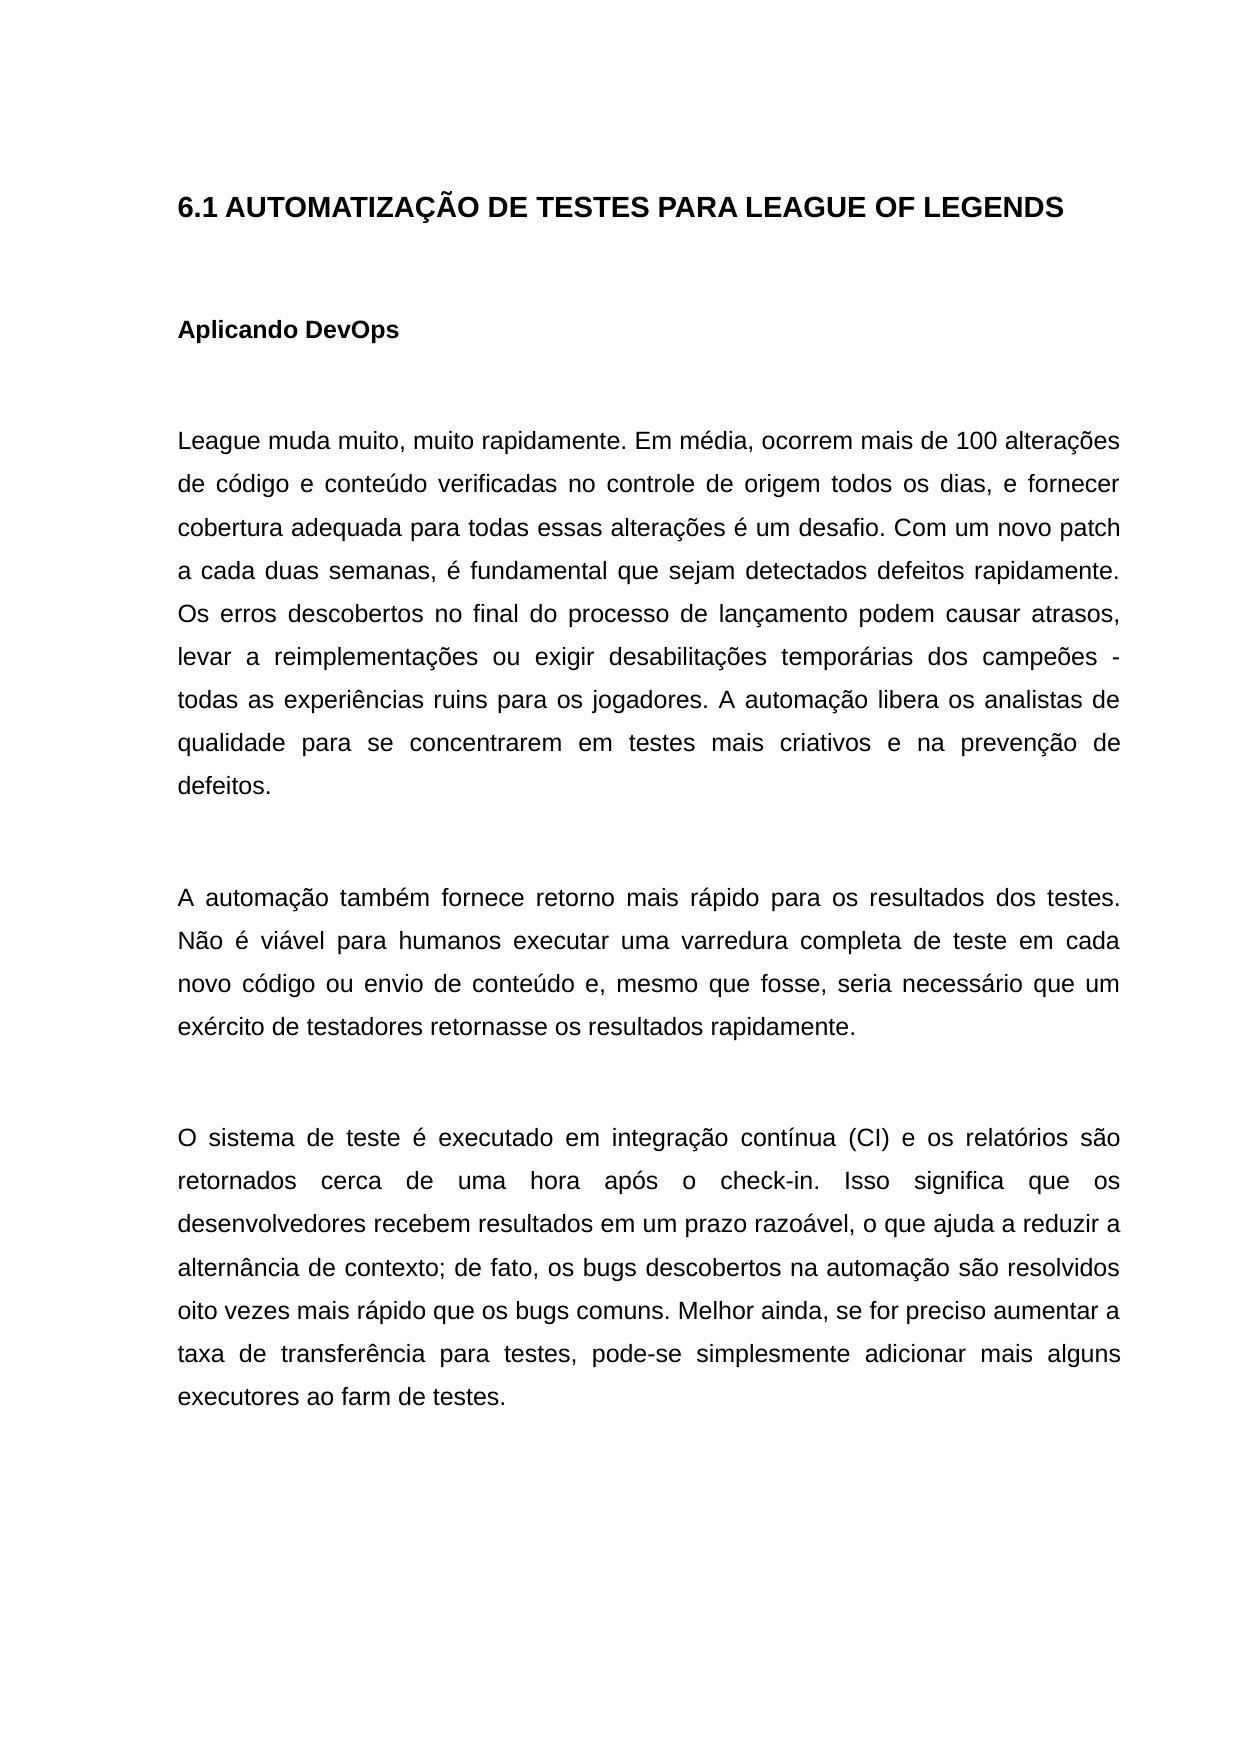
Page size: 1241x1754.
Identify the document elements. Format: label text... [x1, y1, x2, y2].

subtitle 6.1 AUTOMATIZAÇÃO DE TESTES PARA LEAGUE OF LEGENDS [177, 190, 1122, 223]
text O sistema de teste é executado em integração contínua (CI) e os relatórios são retornados cerca de uma hora após o check-in. Isso significa que os desenvolvedores recebem resultados em um prazo razoável, o que ajuda a reduzir a alternância de contexto; de fato, os bugs descobertos na automação são resolvidos oito vezes mais rápido que os bugs comuns. Melhor ainda, se for preciso aumentar a taxa de transferência para testes, pode-se simplesmente adicionar mais alguns executores ao farm de testes. [177, 1123, 1122, 1411]
text A automação também fornece retorno mais rápido para os resultados dos testes. Não é viável para humanos executar uma varredura completa de teste em cada novo código ou envio de conteúdo e, mesmo que fosse, seria necessário que um exército de testadores retornasse os resultados rapidamente. [177, 882, 1122, 1041]
text League muda muito, muito rapidamente. Em média, ocorrem mais de 100 alterações de código e conteúdo verificadas no controle de origem todos os dias, e fornecer cobertura adequada para todas essas alterações é um desafio. Com um novo patch a cada duas semanas, é fundamental que sejam detectados defeitos rapidamente. Os erros descobertos no final do processo de lançamento podem causar atrasos, levar a reimplementações ou exigir desabilitações temporárias dos campeões - todas as experiências ruins para os jogadores. A automação libera os analistas de qualidade para se concentrarem em testes mais criativos e na prevenção de defeitos. [177, 426, 1122, 800]
text Aplicando DevOps [177, 315, 1122, 344]
